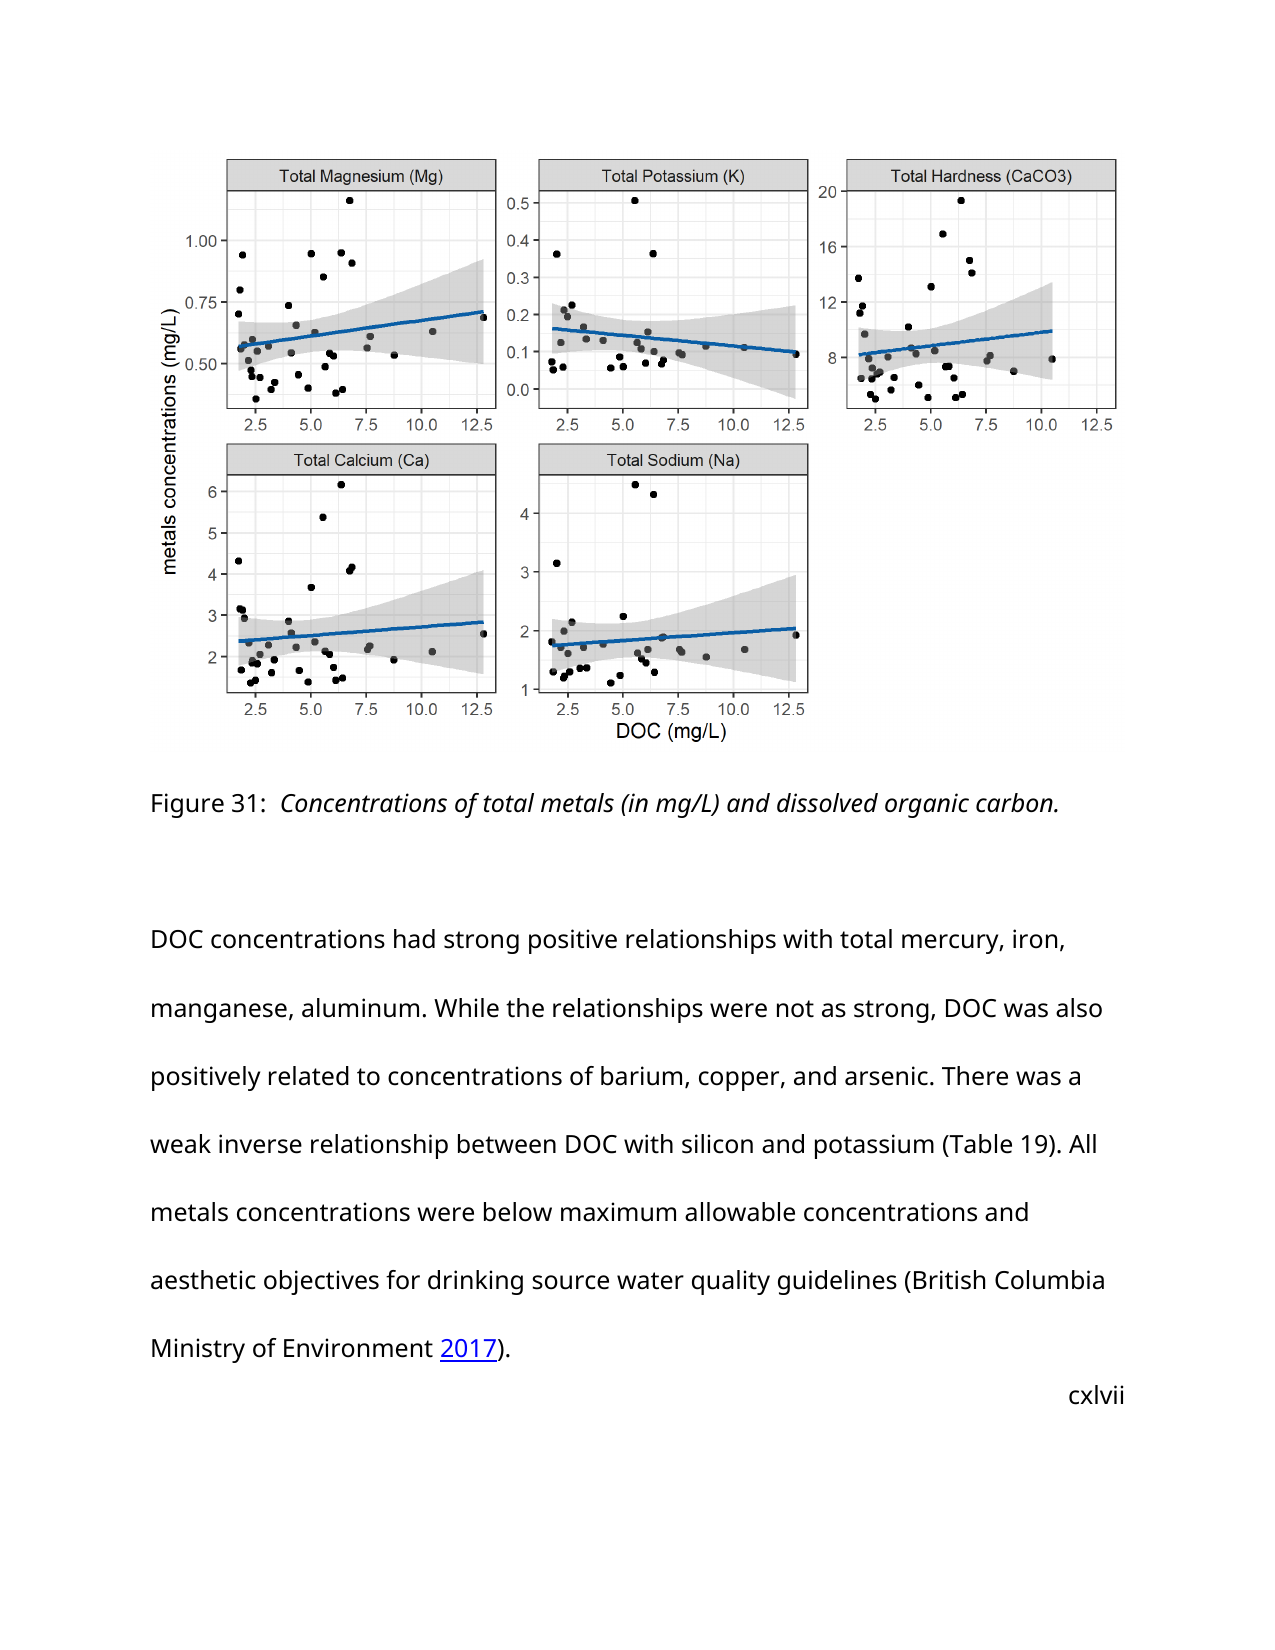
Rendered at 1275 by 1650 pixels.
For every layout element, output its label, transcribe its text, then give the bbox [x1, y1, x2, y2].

text Figure 31: Concentrations of total metals (in mg/L) and dissolved organic carbon. [150, 786, 1125, 820]
text DOC concentrations had strong positive relationships with total mercury, iron, manganese, aluminum. While the relationships were not as strong, DOC was also positively related to concentrations of barium, copper, and arsenic. There was a weak inverse relationship between DOC with silicon and potassium (Table 19). All metals concentrations were below maximum allowable concentrations and aesthetic objectives for drinking source water quality guidelines (British Columbia Ministry of Environment 2017). [150, 922, 1125, 1365]
picture [150, 150, 1125, 752]
